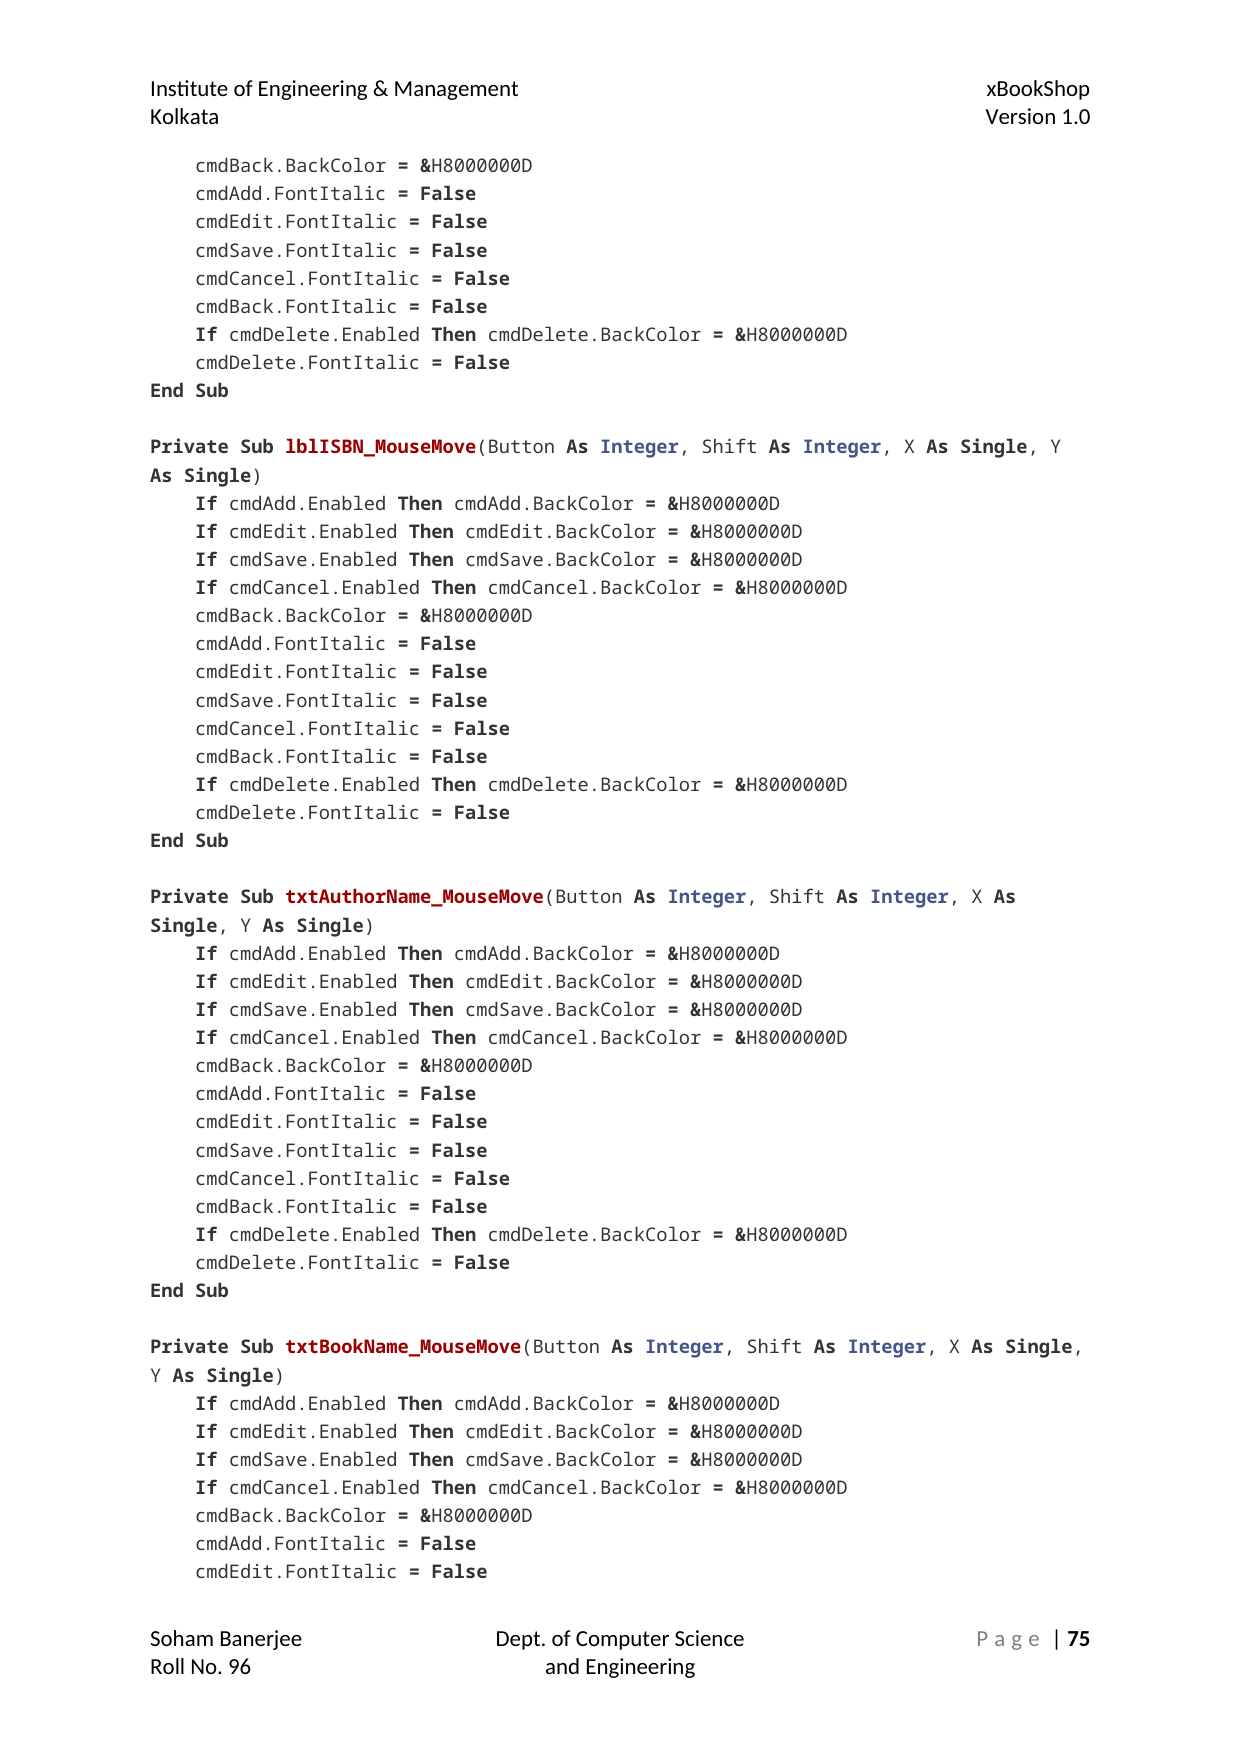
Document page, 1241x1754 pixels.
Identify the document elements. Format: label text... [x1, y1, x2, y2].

text cmdSave.FontItalic = False [150, 234, 1090, 262]
text If cmdEdit.Enabled Then cmdEdit.BackColor = &H8000000D [150, 966, 1090, 994]
text Private Sub txtAuthorName_MouseMove(Button As Integer, Shift As Integer, X As Single, Y As Single) [150, 881, 1090, 937]
text cmdBack.BackColor = &H8000000D [150, 600, 1090, 628]
text cmdBack.BackColor = &H8000000D [150, 150, 1090, 178]
text cmdEdit.FontItalic = False [150, 206, 1090, 234]
text cmdSave.FontItalic = False [150, 1134, 1090, 1162]
text cmdDelete.FontItalic = False [150, 1247, 1090, 1275]
text cmdSave.FontItalic = False [150, 684, 1090, 712]
text cmdAdd.FontItalic = False [150, 1078, 1090, 1106]
text End Sub [150, 375, 1090, 403]
text cmdEdit.FontItalic = False [150, 1556, 1090, 1584]
text If cmdAdd.Enabled Then cmdAdd.BackColor = &H8000000D [150, 937, 1090, 966]
text If cmdEdit.Enabled Then cmdEdit.BackColor = &H8000000D [150, 1416, 1090, 1444]
text cmdBack.BackColor = &H8000000D [150, 1050, 1090, 1078]
text cmdBack.FontItalic = False [150, 741, 1090, 769]
text If cmdEdit.Enabled Then cmdEdit.BackColor = &H8000000D [150, 516, 1090, 544]
text cmdBack.FontItalic = False [150, 1191, 1090, 1219]
text cmdDelete.FontItalic = False [150, 347, 1090, 375]
text If cmdCancel.Enabled Then cmdCancel.BackColor = &H8000000D [150, 1022, 1090, 1050]
text cmdAdd.FontItalic = False [150, 1528, 1090, 1556]
text cmdBack.FontItalic = False [150, 291, 1090, 319]
text Private Sub txtBookName_MouseMove(Button As Integer, Shift As Integer, X As Single, Y As Single) [150, 1331, 1090, 1387]
text If cmdDelete.Enabled Then cmdDelete.BackColor = &H8000000D [150, 1219, 1090, 1247]
text cmdDelete.FontItalic = False [150, 797, 1090, 825]
text If cmdSave.Enabled Then cmdSave.BackColor = &H8000000D [150, 544, 1090, 572]
text cmdCancel.FontItalic = False [150, 1162, 1090, 1191]
text End Sub [150, 1275, 1090, 1303]
text If cmdSave.Enabled Then cmdSave.BackColor = &H8000000D [150, 1444, 1090, 1472]
text End Sub [150, 825, 1090, 853]
text If cmdSave.Enabled Then cmdSave.BackColor = &H8000000D [150, 994, 1090, 1022]
text cmdEdit.FontItalic = False [150, 656, 1090, 684]
text cmdEdit.FontItalic = False [150, 1106, 1090, 1134]
text If cmdAdd.Enabled Then cmdAdd.BackColor = &H8000000D [150, 1387, 1090, 1416]
text cmdCancel.FontItalic = False [150, 262, 1090, 291]
text cmdBack.BackColor = &H8000000D [150, 1500, 1090, 1528]
text cmdAdd.FontItalic = False [150, 628, 1090, 656]
text If cmdCancel.Enabled Then cmdCancel.BackColor = &H8000000D [150, 1472, 1090, 1500]
text If cmdAdd.Enabled Then cmdAdd.BackColor = &H8000000D [150, 487, 1090, 516]
text If cmdDelete.Enabled Then cmdDelete.BackColor = &H8000000D [150, 769, 1090, 797]
text If cmdCancel.Enabled Then cmdCancel.BackColor = &H8000000D [150, 572, 1090, 600]
text If cmdDelete.Enabled Then cmdDelete.BackColor = &H8000000D [150, 319, 1090, 347]
text cmdCancel.FontItalic = False [150, 712, 1090, 741]
text Private Sub lblISBN_MouseMove(Button As Integer, Shift As Integer, X As Single, Y As Single) [150, 431, 1090, 487]
text cmdAdd.FontItalic = False [150, 178, 1090, 206]
